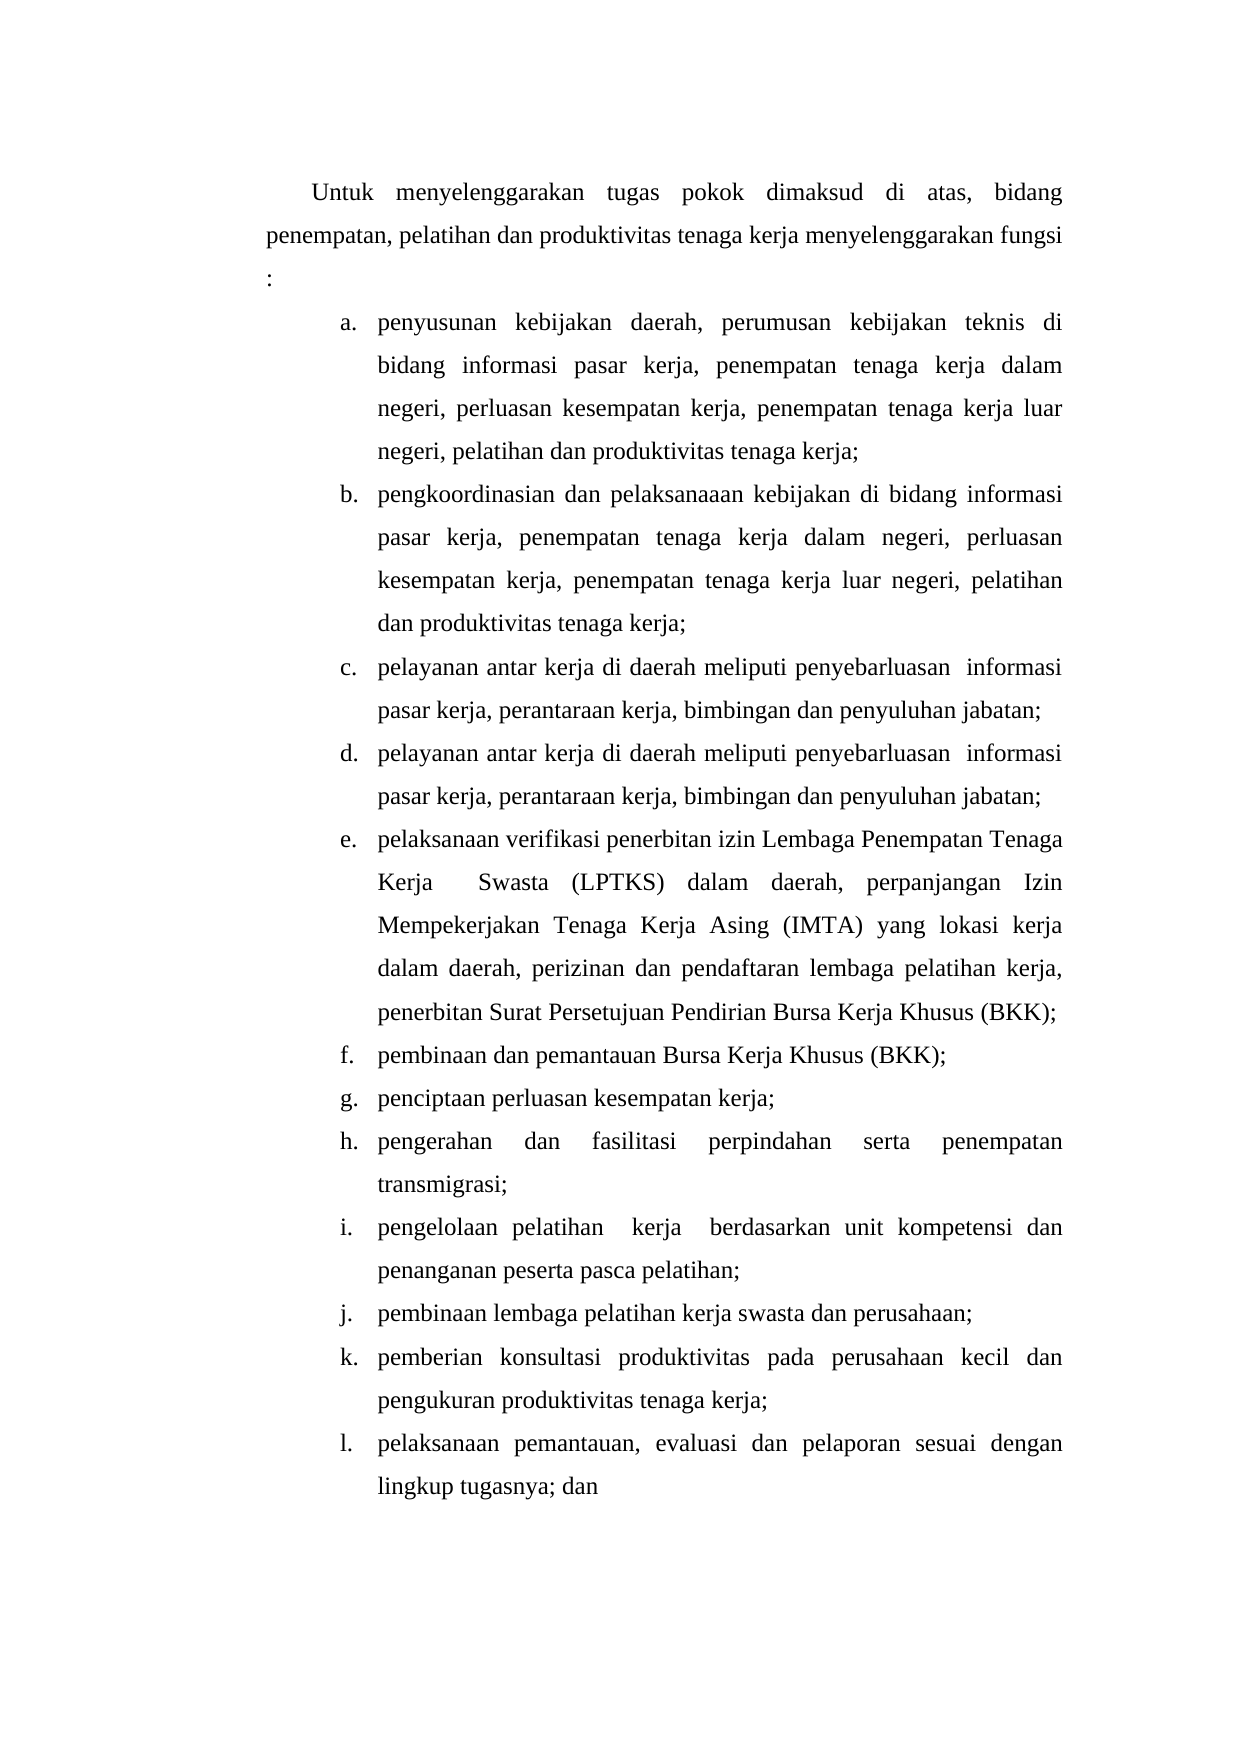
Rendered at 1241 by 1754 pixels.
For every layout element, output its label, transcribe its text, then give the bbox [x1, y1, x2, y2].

list pemberian konsultasi produktivitas pada perusahaan kecil dan pengukuran produktivitas tenaga kerja; [340, 1342, 1063, 1413]
list pengerahan dan fasilitasi perpindahan serta penempatan transmigrasi; [340, 1126, 1063, 1198]
list Untuk menyelenggarakan tugas pokok dimaksud di atas, bidang penempatan, pelatihan dan produktivitas tenaga kerja menyelenggarakan fungsi : [266, 177, 1063, 292]
list pelaksanaan verifikasi penerbitan izin Lembaga Penempatan Tenaga Kerja Swasta (LPTKS) dalam daerah, perpanjangan Izin Mempekerjakan Tenaga Kerja Asing (IMTA) yang lokasi kerja dalam daerah, perizinan dan pendaftaran lembaga pelatihan kerja, penerbitan Surat Persetujuan Pendirian Bursa Kerja Khusus (BKK); [340, 824, 1063, 1025]
list pelaksanaan pemantauan, evaluasi dan pelaporan sesuai dengan lingkup tugasnya; dan [340, 1428, 1063, 1500]
list penyusunan kebijakan daerah, perumusan kebijakan teknis di bidang informasi pasar kerja, penempatan tenaga kerja dalam negeri, perluasan kesempatan kerja, penempatan tenaga kerja luar negeri, pelatihan dan produktivitas tenaga kerja; [340, 307, 1063, 465]
list pengkoordinasian dan pelaksanaaan kebijakan di bidang informasi pasar kerja, penempatan tenaga kerja dalam negeri, perluasan kesempatan kerja, penempatan tenaga kerja luar negeri, pelatihan dan produktivitas tenaga kerja; [340, 479, 1063, 637]
list pelayanan antar kerja di daerah meliputi penyebarluasan informasi pasar kerja, perantaraan kerja, bimbingan dan penyuluhan jabatan; [340, 738, 1063, 810]
list pembinaan lembaga pelatihan kerja swasta dan perusahaan; [340, 1298, 1063, 1327]
list pembinaan dan pemantauan Bursa Kerja Khusus (BKK); [340, 1040, 1063, 1068]
list pengelolaan pelatihan kerja berdasarkan unit kompetensi dan penanganan peserta pasca pelatihan; [340, 1212, 1063, 1284]
list penciptaan perluasan kesempatan kerja; [340, 1083, 1063, 1112]
list pelayanan antar kerja di daerah meliputi penyebarluasan informasi pasar kerja, perantaraan kerja, bimbingan dan penyuluhan jabatan; [340, 652, 1063, 723]
